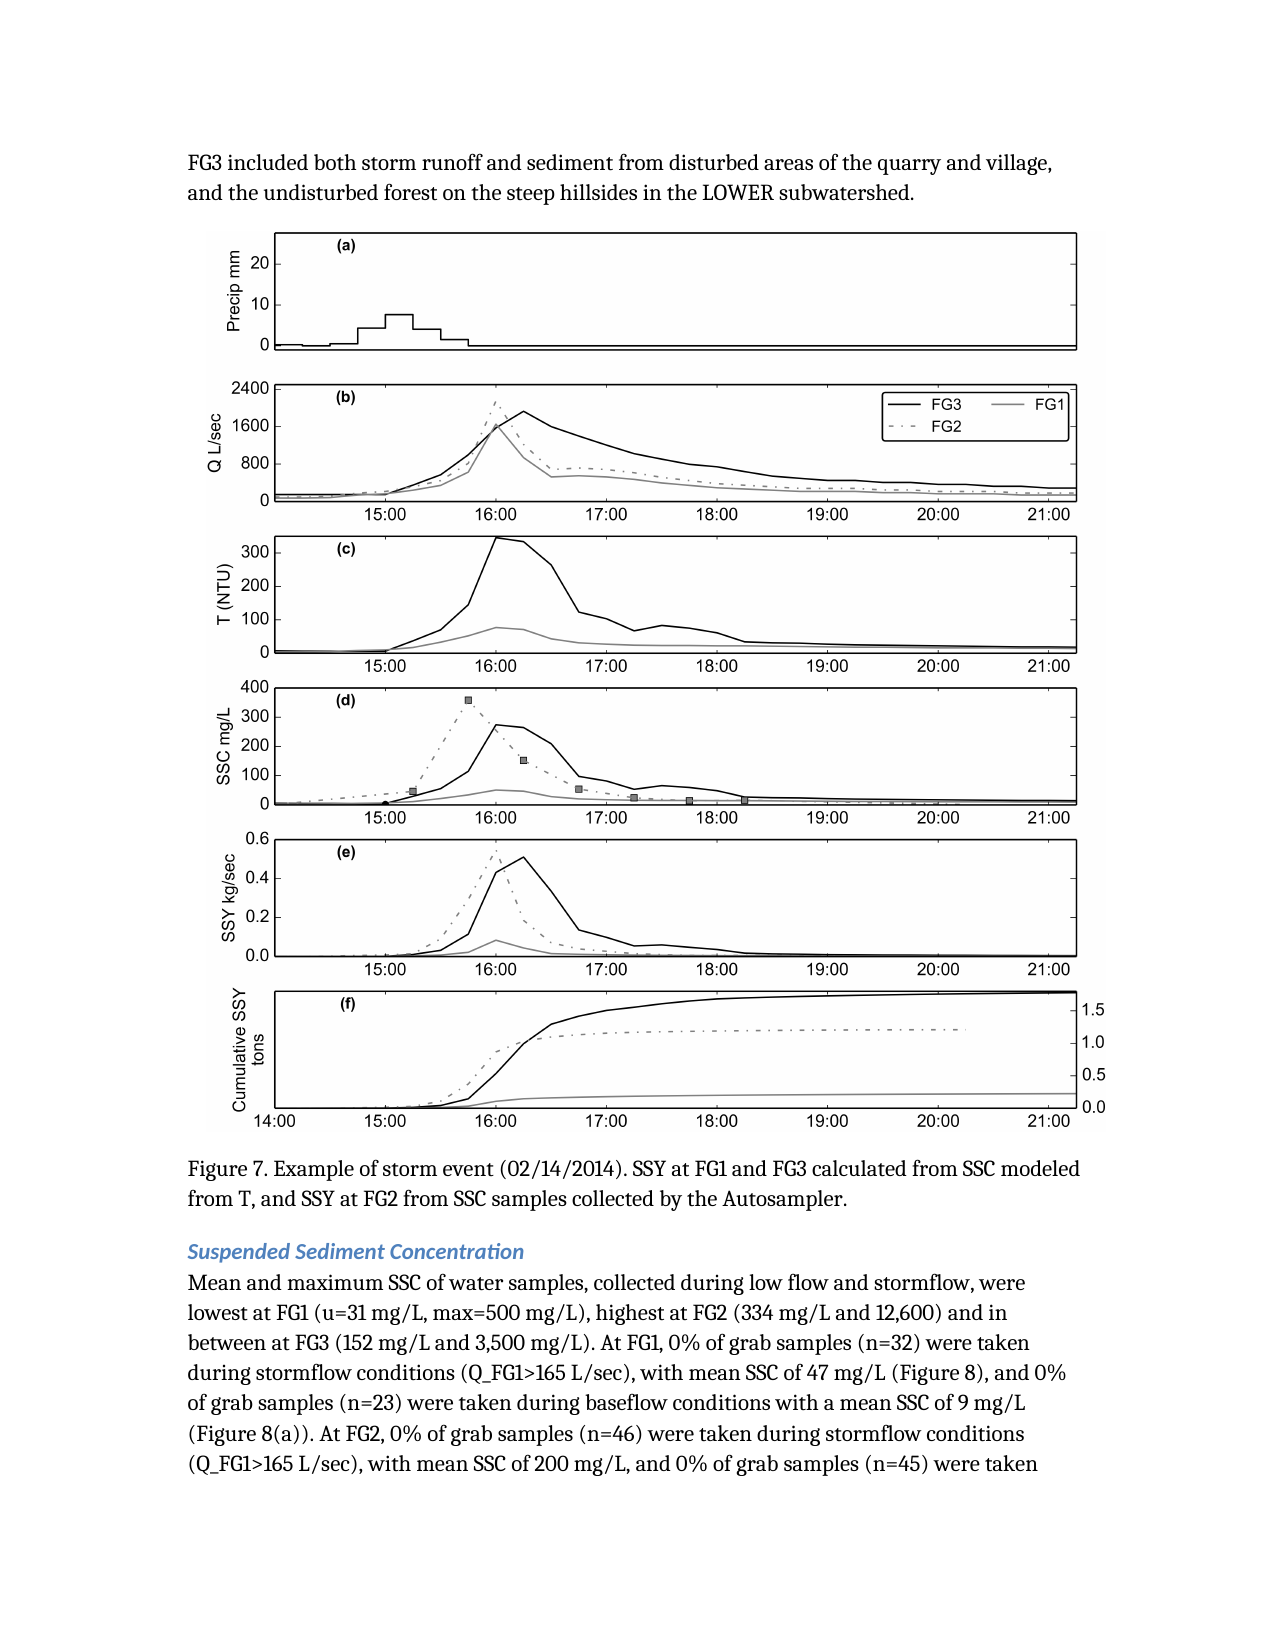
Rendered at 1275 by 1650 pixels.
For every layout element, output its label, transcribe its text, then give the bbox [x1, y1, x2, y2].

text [187, 150, 1087, 207]
subtitle Suspended Sediment Concentration [187, 1237, 1087, 1265]
picture [206, 231, 1107, 1132]
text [187, 1269, 1087, 1477]
text Figure 7. Example of storm event (02/14/2014). SSY at FG1 and FG3 calculated from SSC modeled from T, and SSY at FG2 from SSC samples collected by the Autosampler. [187, 1156, 1087, 1212]
